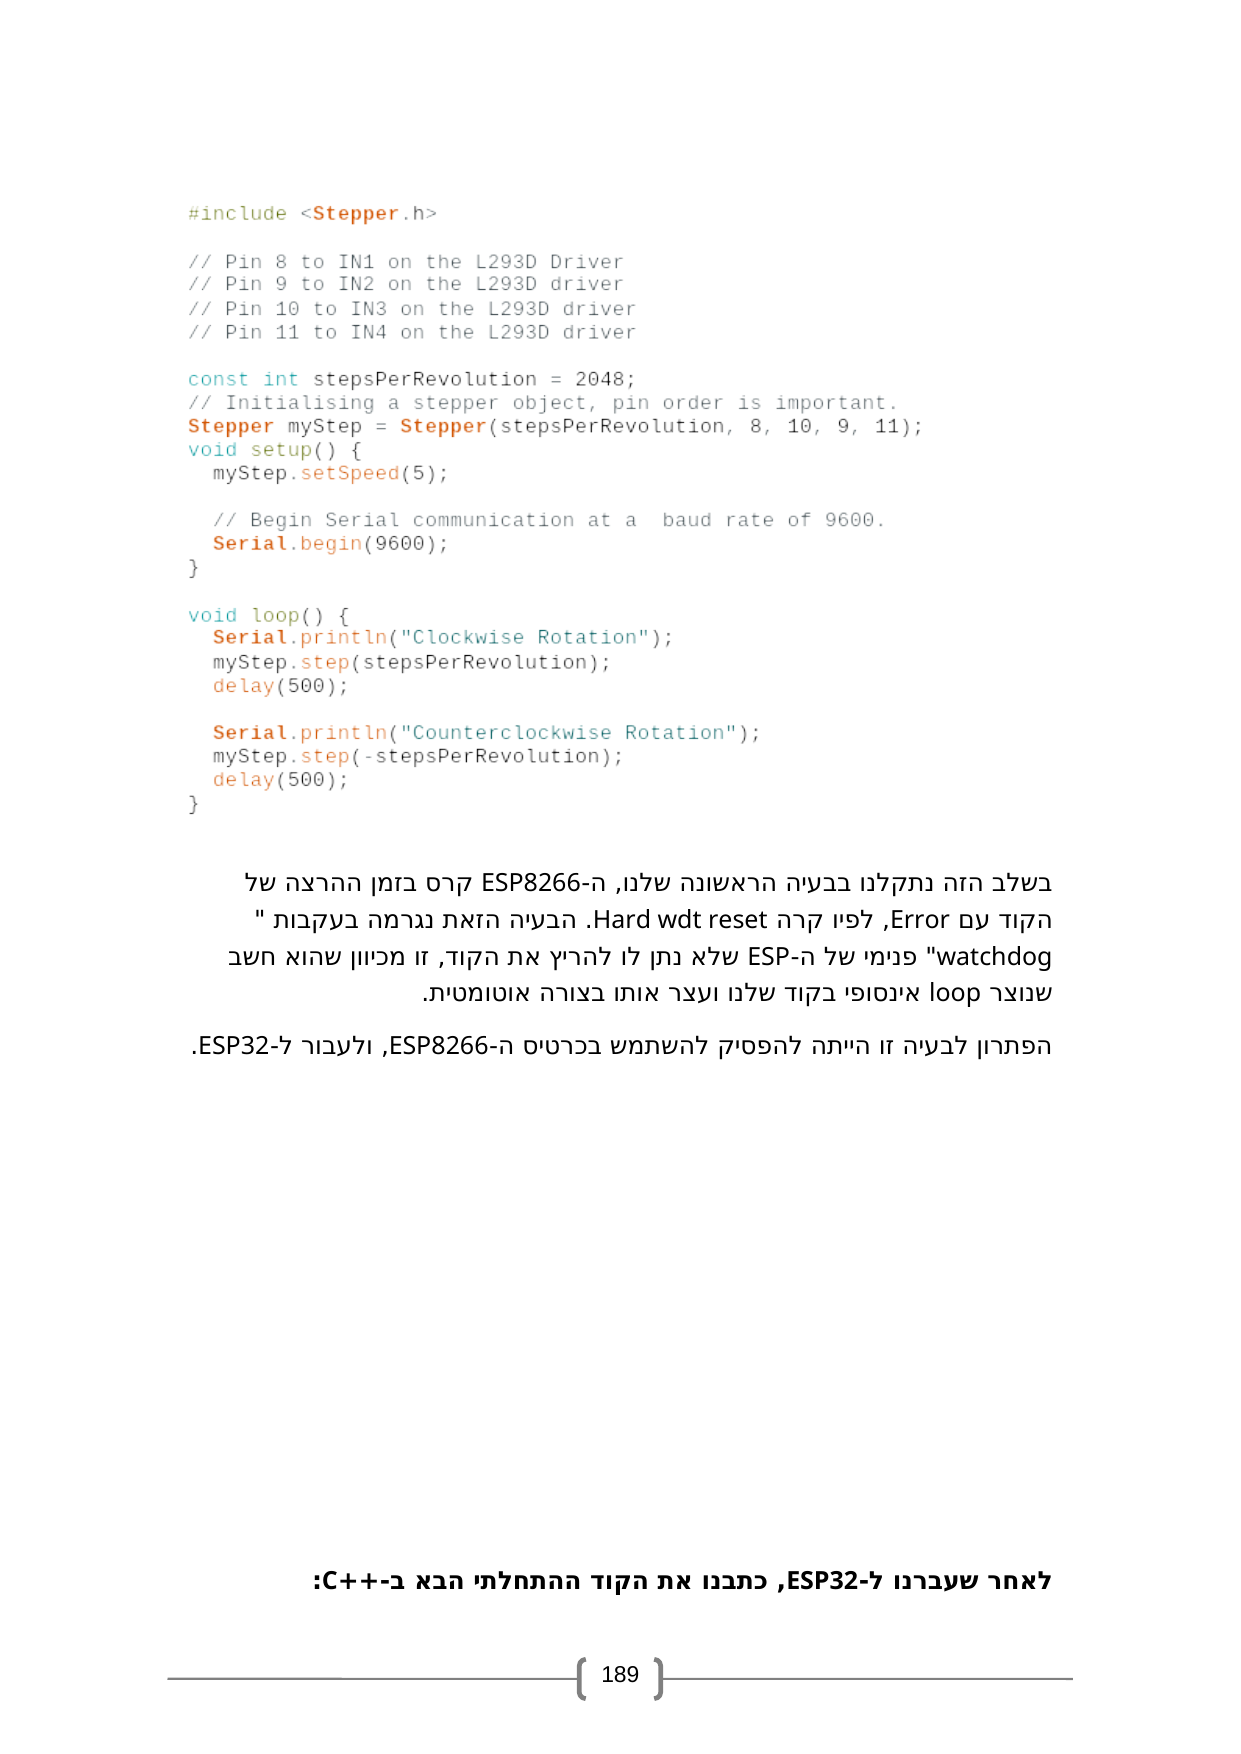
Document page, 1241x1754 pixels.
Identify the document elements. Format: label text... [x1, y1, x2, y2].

text הפתרון לבעיה זו הייתה להפסיק להשתמש בכרטיס ה-ESP8266, ולעבור ל-ESP32. [187, 1028, 1053, 1062]
text בשלב הזה נתקלנו בבעיה הראשונה שלנו, ה-ESP8266 קרס בזמן ההרצה של הקוד עם Error, לפיו קרה Hard wdt reset. הבעיה הזאת נגרמה בעקבות "watchdog" פנימי של ה-ESP שלא נתן לו להריץ את הקוד, זו מכיוון שהוא חשב שנוצר loop אינסופי בקוד שלנו ועצר אותו בצורה אוטומטית. [187, 203, 1053, 1009]
text לאחר שעברנו ל-ESP32, כתבנו את הקוד ההתחלתי הבא ב-++C: [187, 1562, 1053, 1596]
